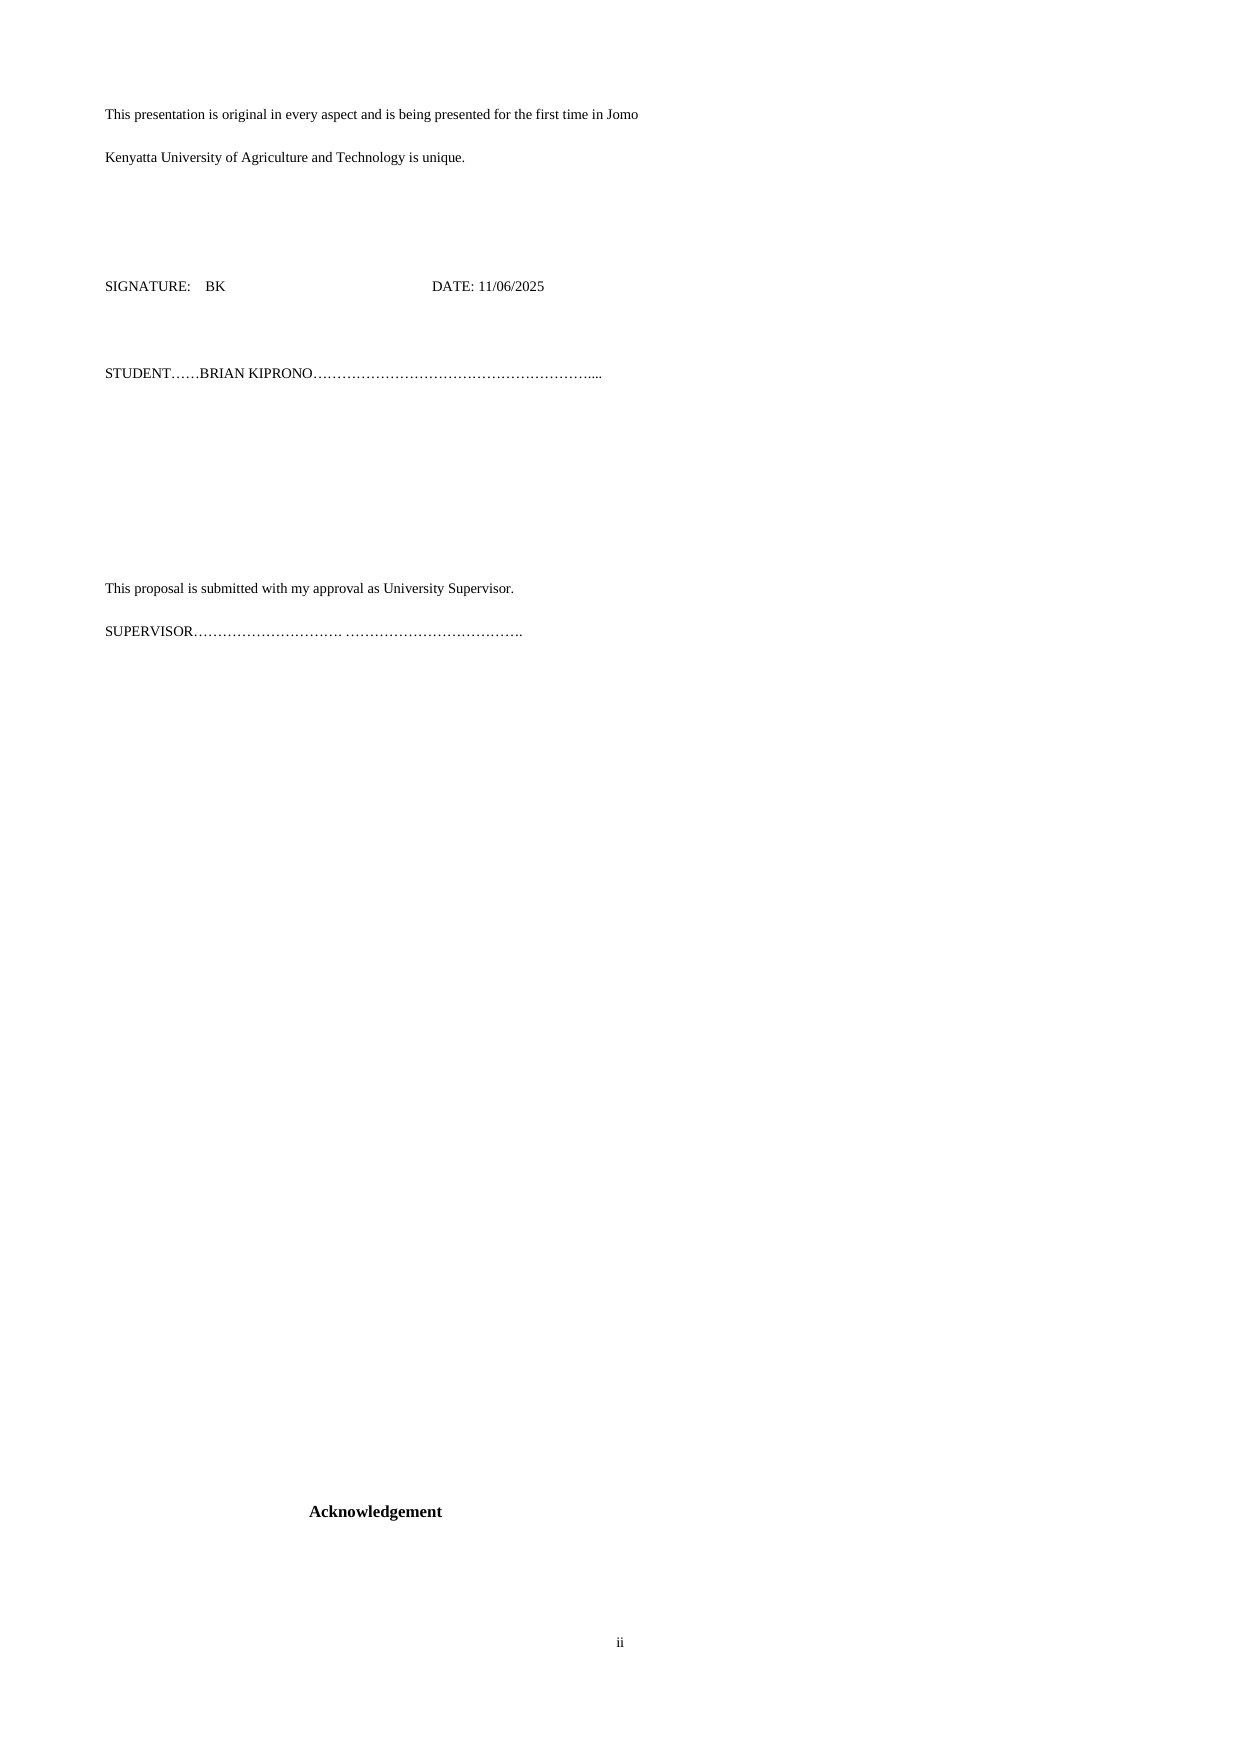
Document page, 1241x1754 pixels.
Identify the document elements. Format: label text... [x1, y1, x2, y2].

text STUDENT……BRIAN KIPRONO………………………………………………….... [105, 352, 1135, 381]
text SUPERVISOR…………………………. ………………………………. [105, 611, 1135, 640]
subtitle Acknowledgement [105, 1488, 1135, 1522]
text This presentation is original in every aspect and is being presented for the first time in Jomo [105, 94, 1135, 122]
text Kenyatta University of Agriculture and Technology is unique. [105, 137, 1135, 166]
text This proposal is submitted with my approval as University Supervisor. [105, 568, 1135, 597]
text SIGNATURE: BK DATE: 11/06/2025 [105, 266, 1135, 295]
